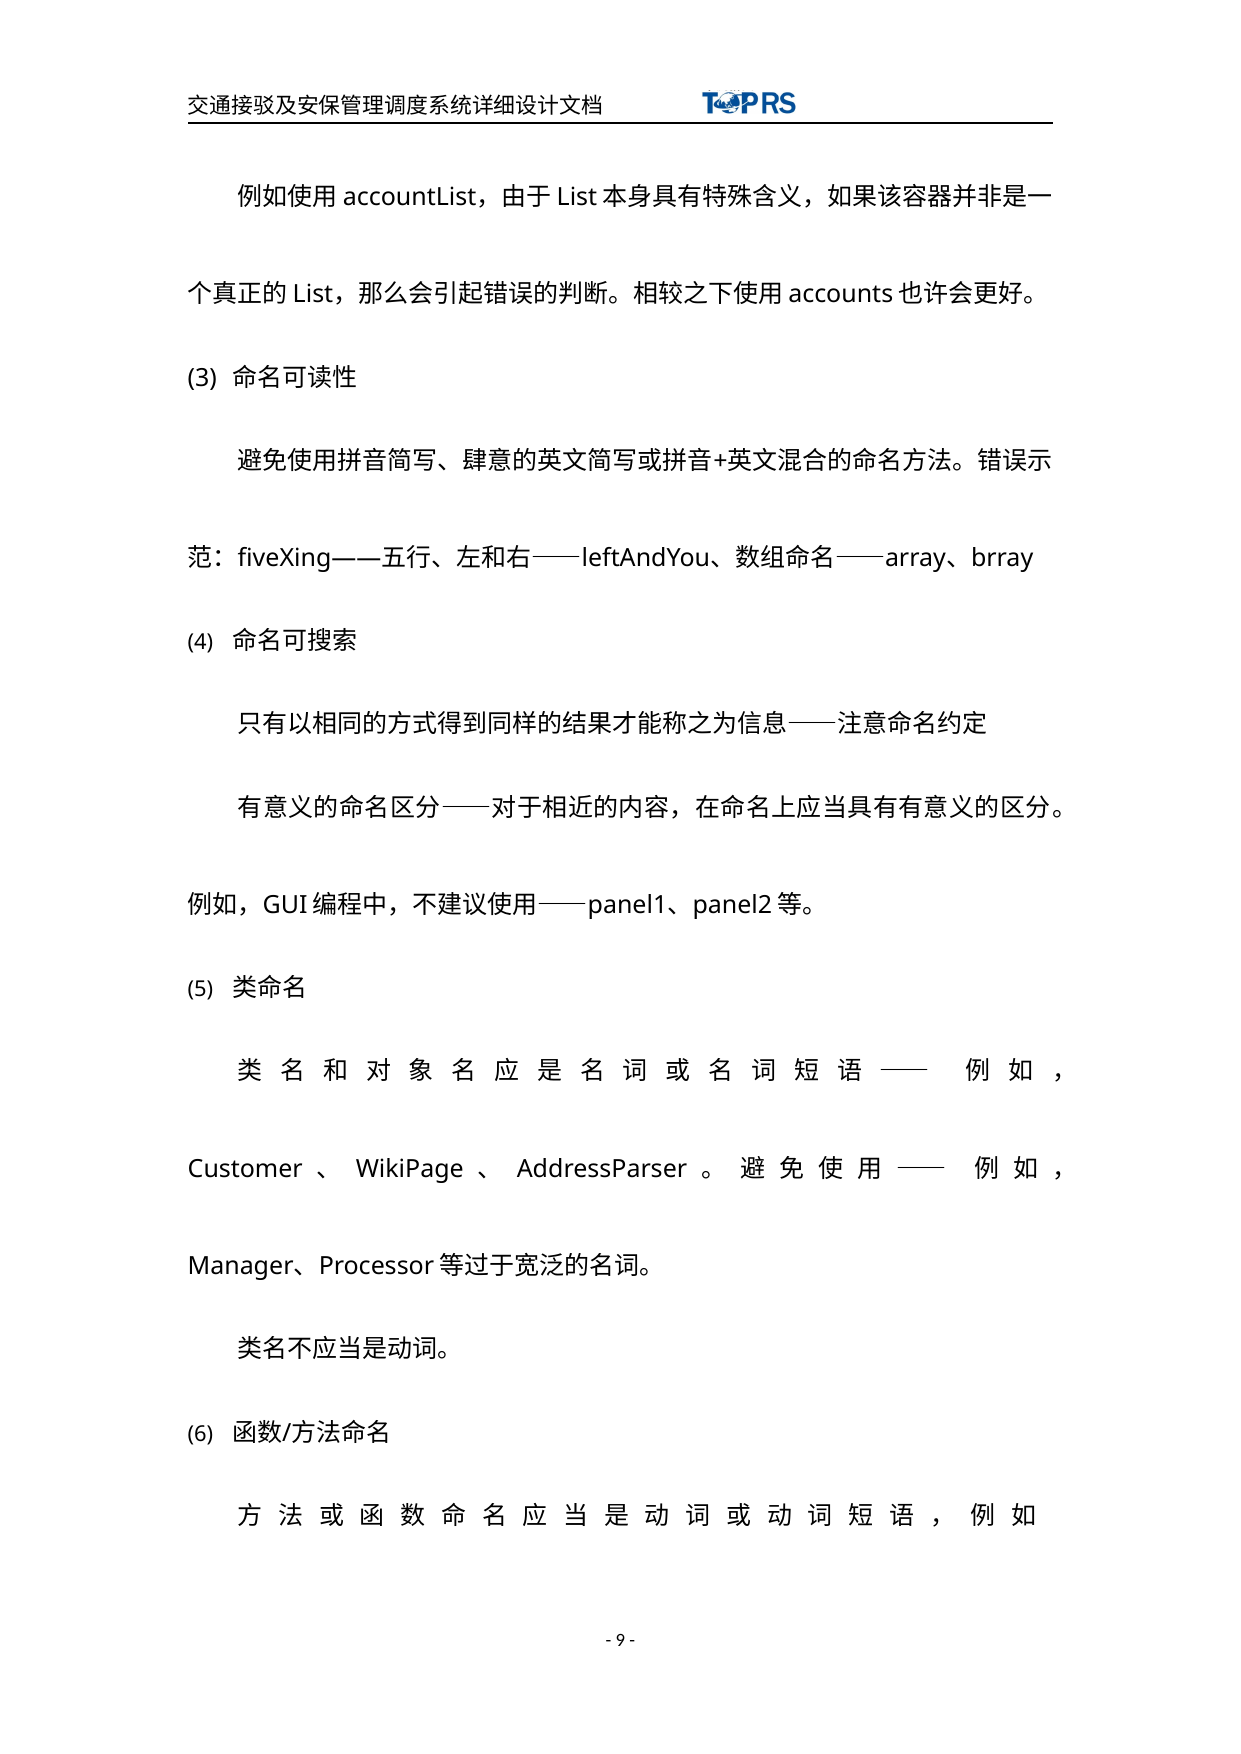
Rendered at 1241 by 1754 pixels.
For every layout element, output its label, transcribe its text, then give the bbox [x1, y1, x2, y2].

text 类名和对象名应是名词或名词短语——例如，Customer、WikiPage、AddressParser。避免使用——例如，Manager、Processor等过于宽泛的名词。 [187, 1036, 1053, 1296]
list 命名可搜索 [187, 606, 1053, 671]
text 例如使用accountList，由于List本身具有特殊含义，如果该容器并非是一个真正的List，那么会引起错误的判断。相较之下使用accounts也许会更好。 [187, 162, 1053, 324]
list 函数/方法命名 [187, 1398, 1053, 1463]
text 有意义的命名区分——对于相近的内容，在命名上应当具有有意义的区分。例如，GUI编程中，不建议使用——panel1、panel2等。 [187, 773, 1053, 935]
text 避免使用拼音简写、肆意的英文简写或拼音+英文混合的命名方法。错误示范：fiveXing——五行、左和右——leftAndYou、数组命名——array、brray [187, 426, 1053, 588]
text 只有以相同的方式得到同样的结果才能称之为信息——注意命名约定 [187, 689, 1053, 754]
list 命名可读性 [187, 343, 1053, 408]
list 类命名 [187, 953, 1053, 1018]
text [187, 1481, 1053, 1546]
text 类名不应当是动词。 [187, 1314, 1053, 1379]
picture [701, 90, 796, 114]
